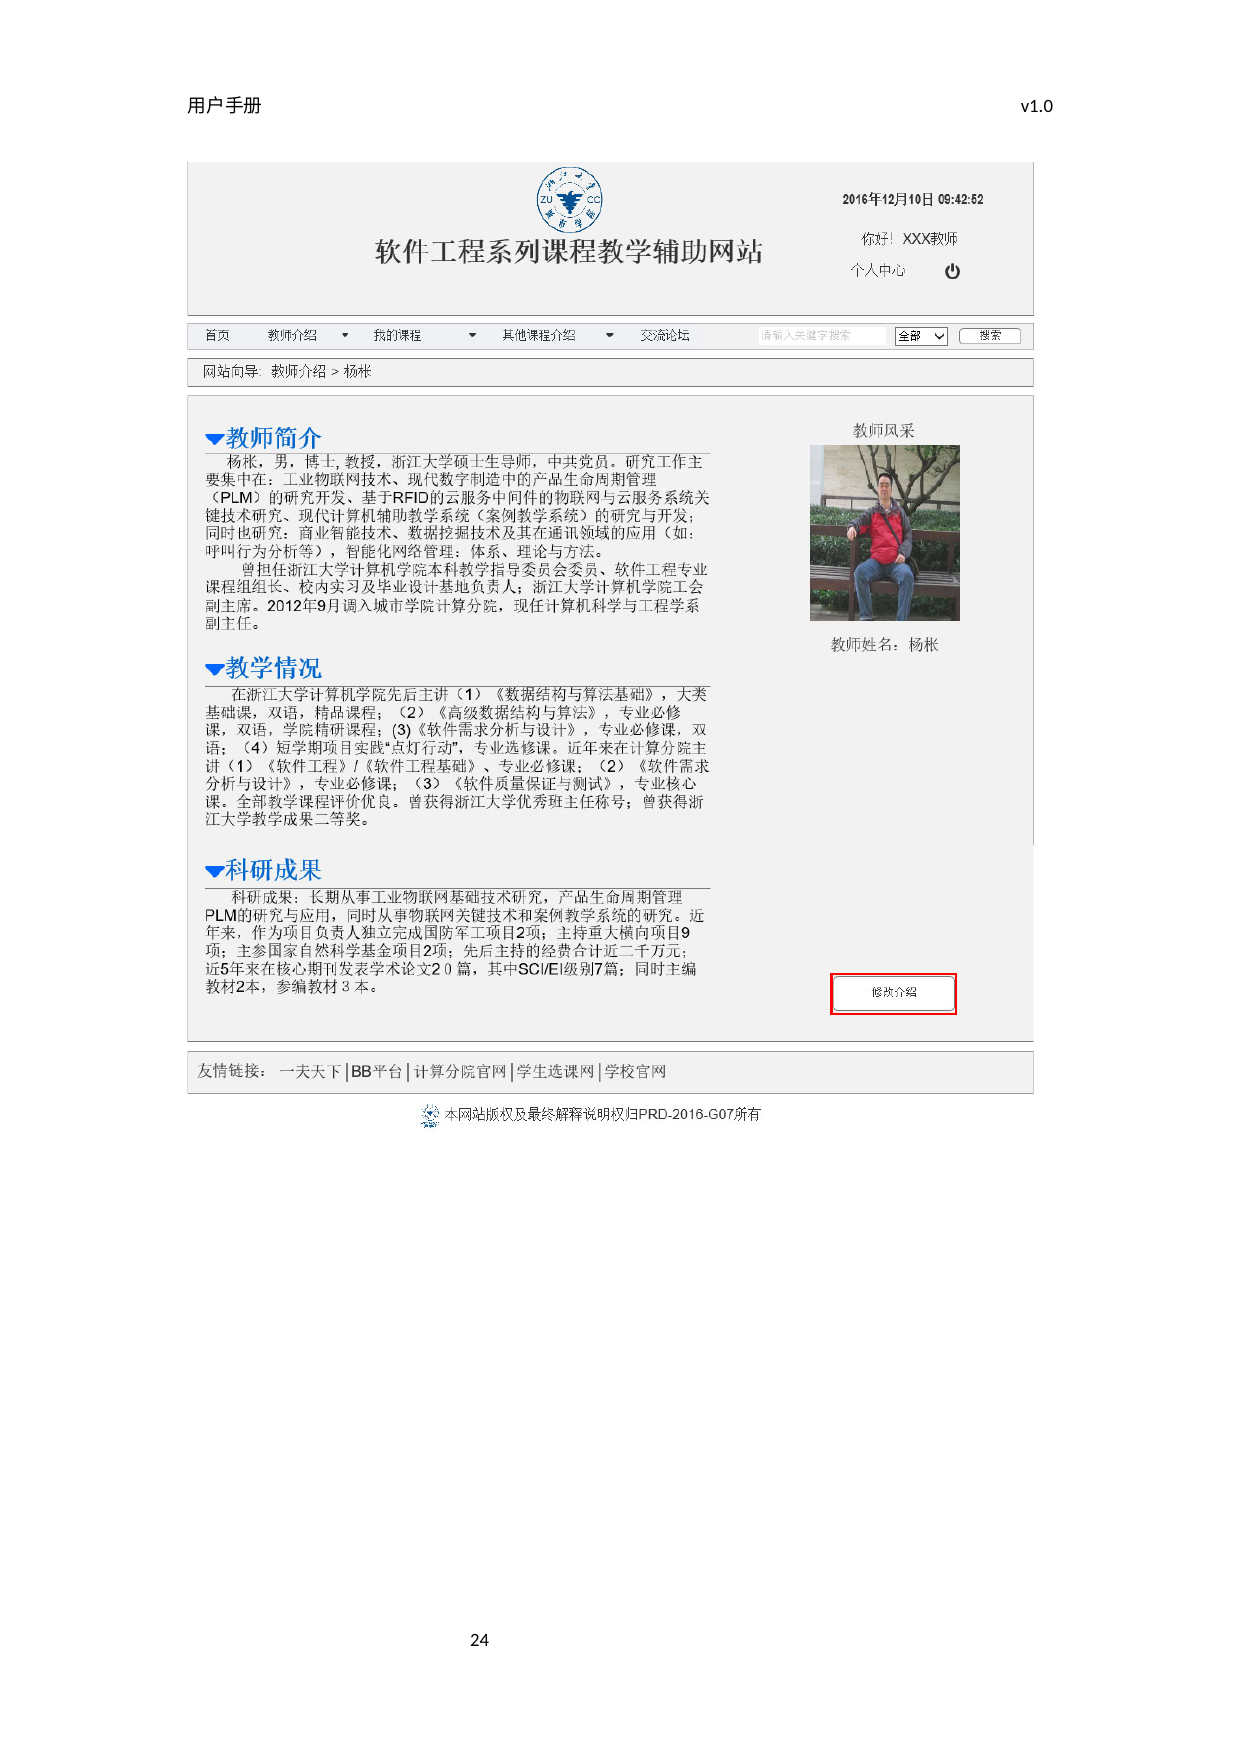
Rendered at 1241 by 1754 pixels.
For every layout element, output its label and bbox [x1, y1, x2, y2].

picture [187, 162, 1041, 1144]
